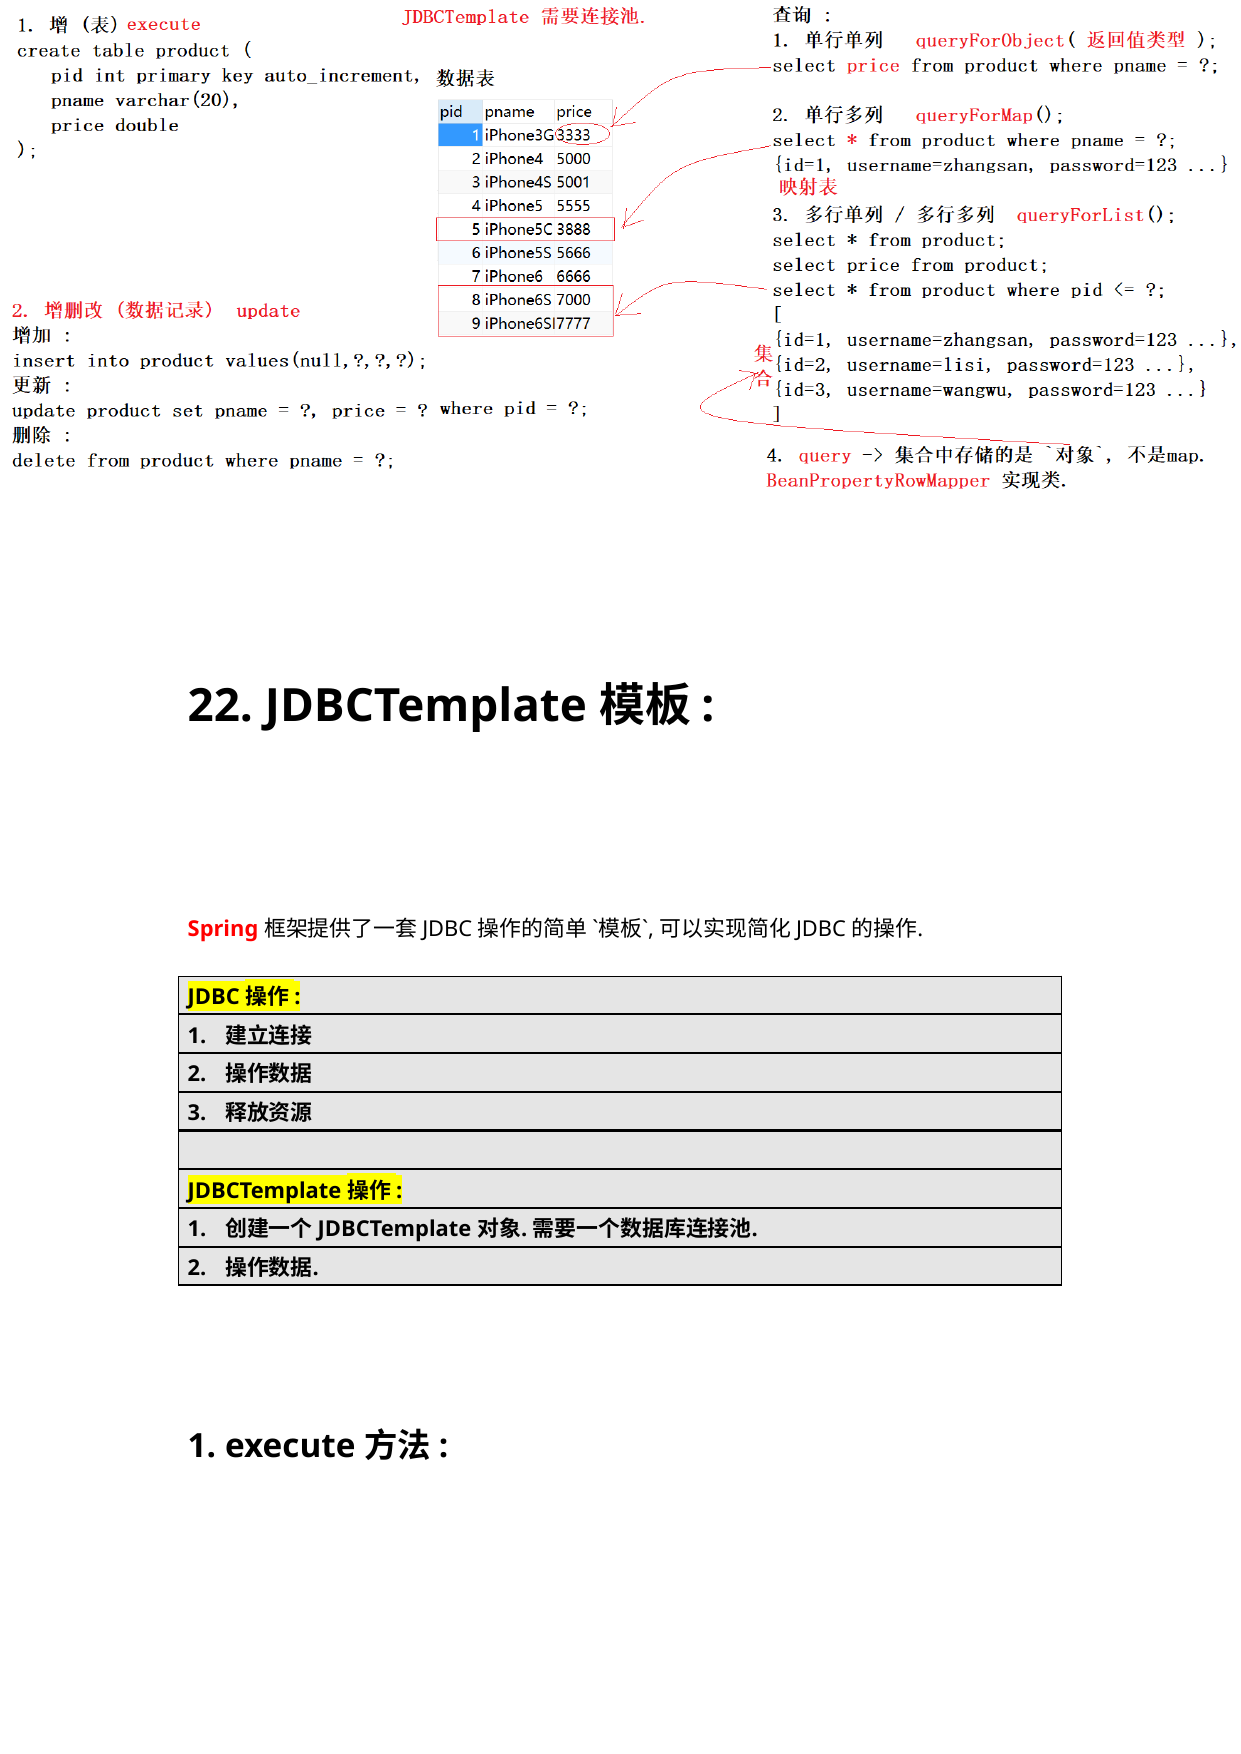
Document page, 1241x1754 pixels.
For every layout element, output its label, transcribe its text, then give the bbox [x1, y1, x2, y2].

picture [0, 0, 1241, 496]
list 释放资源 [179, 1093, 1061, 1129]
text Spring 框架提供了一套 JDBC 操作的简单 `模板`, 可以实现简化 JDBC 的操作. [187, 911, 1053, 943]
subtitle execute 方法 : [187, 1410, 1053, 1475]
subtitle 22. JDBCTemplate 模板 : [187, 652, 1053, 750]
list 创建一个 JDBCTemplate 对象. 需要一个数据库连接池. [179, 1209, 1061, 1246]
list 建立连接 [179, 1015, 1061, 1052]
text JDBCTemplate 操作 : [179, 1170, 1061, 1207]
list 操作数据 [179, 1054, 1061, 1091]
text JDBC 操作 : [179, 977, 1061, 1013]
list 操作数据. [179, 1248, 1061, 1284]
